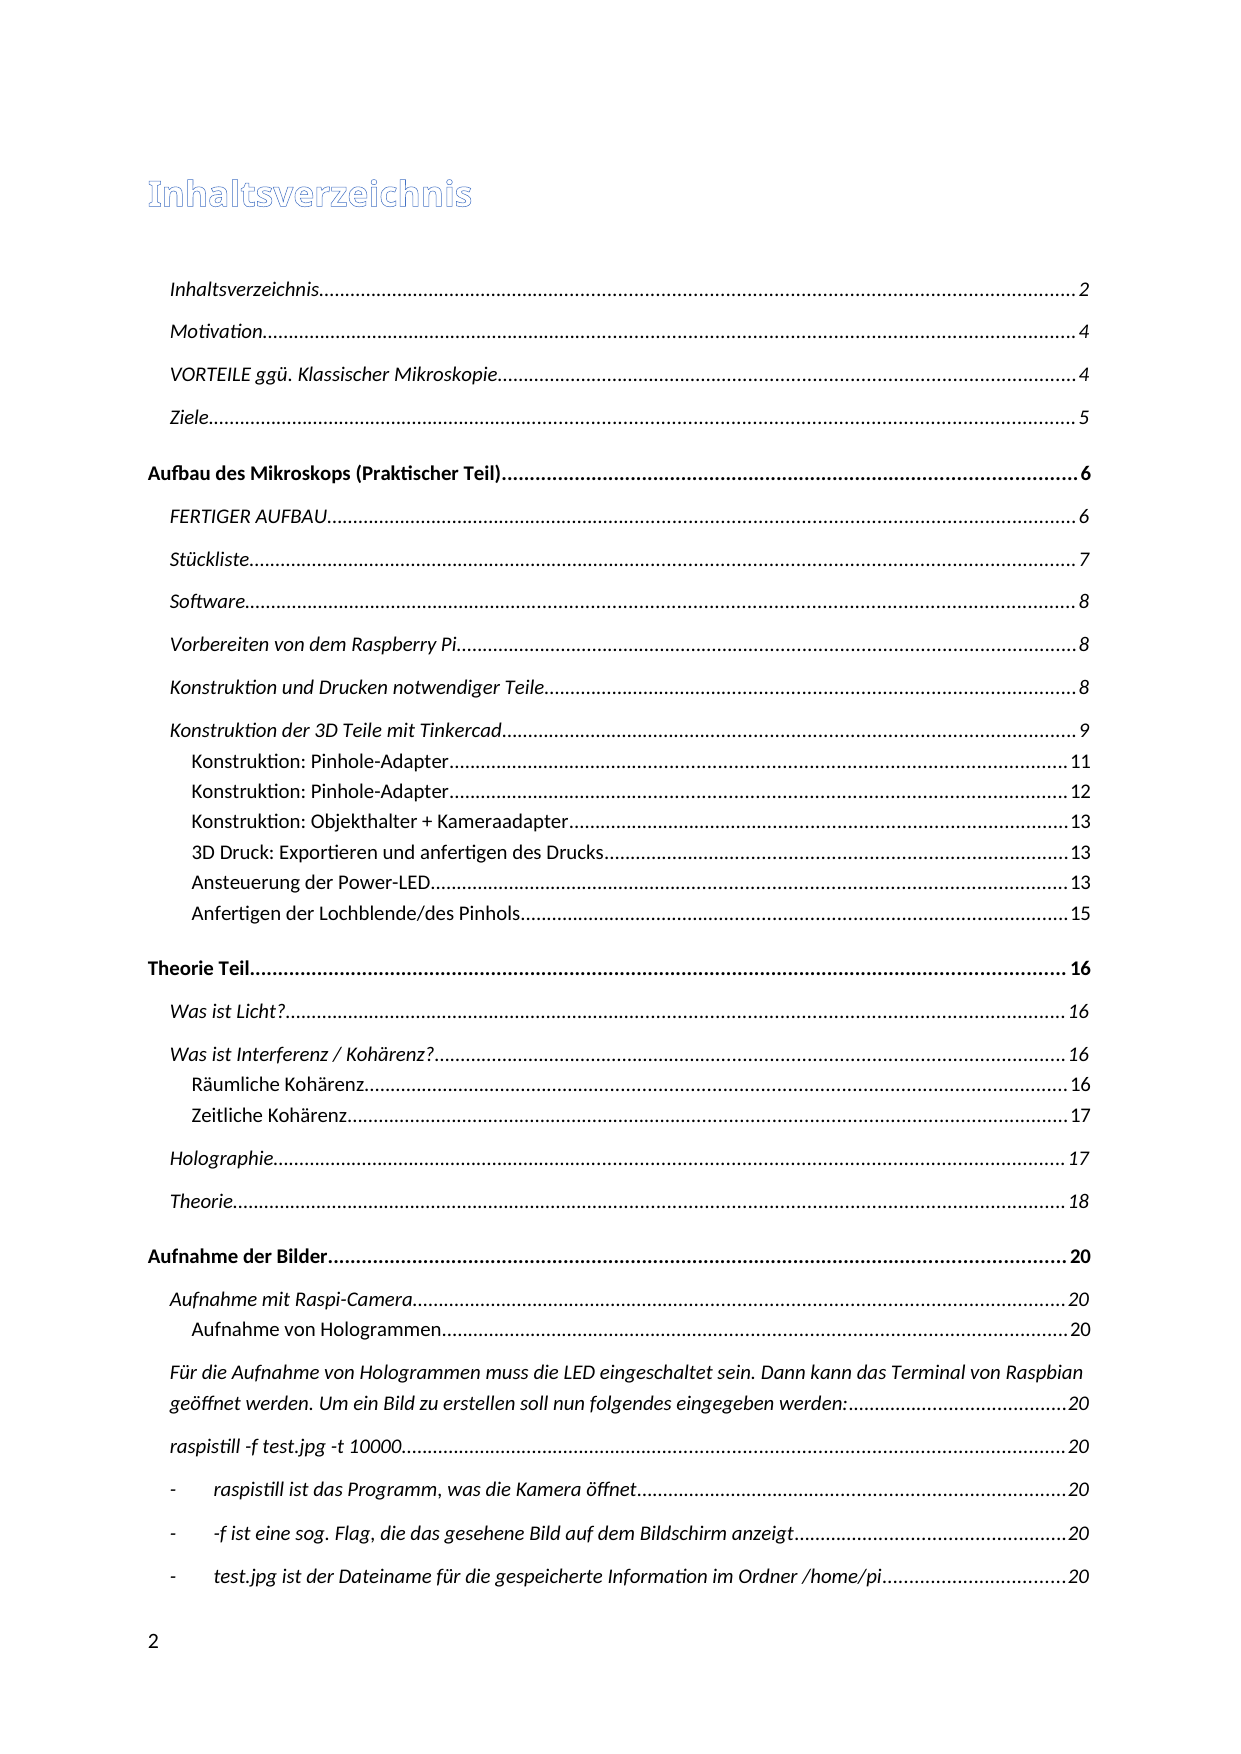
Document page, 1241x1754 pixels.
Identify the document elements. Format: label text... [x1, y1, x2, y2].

subtitle Inhaltsverzeichnis [148, 168, 1093, 217]
